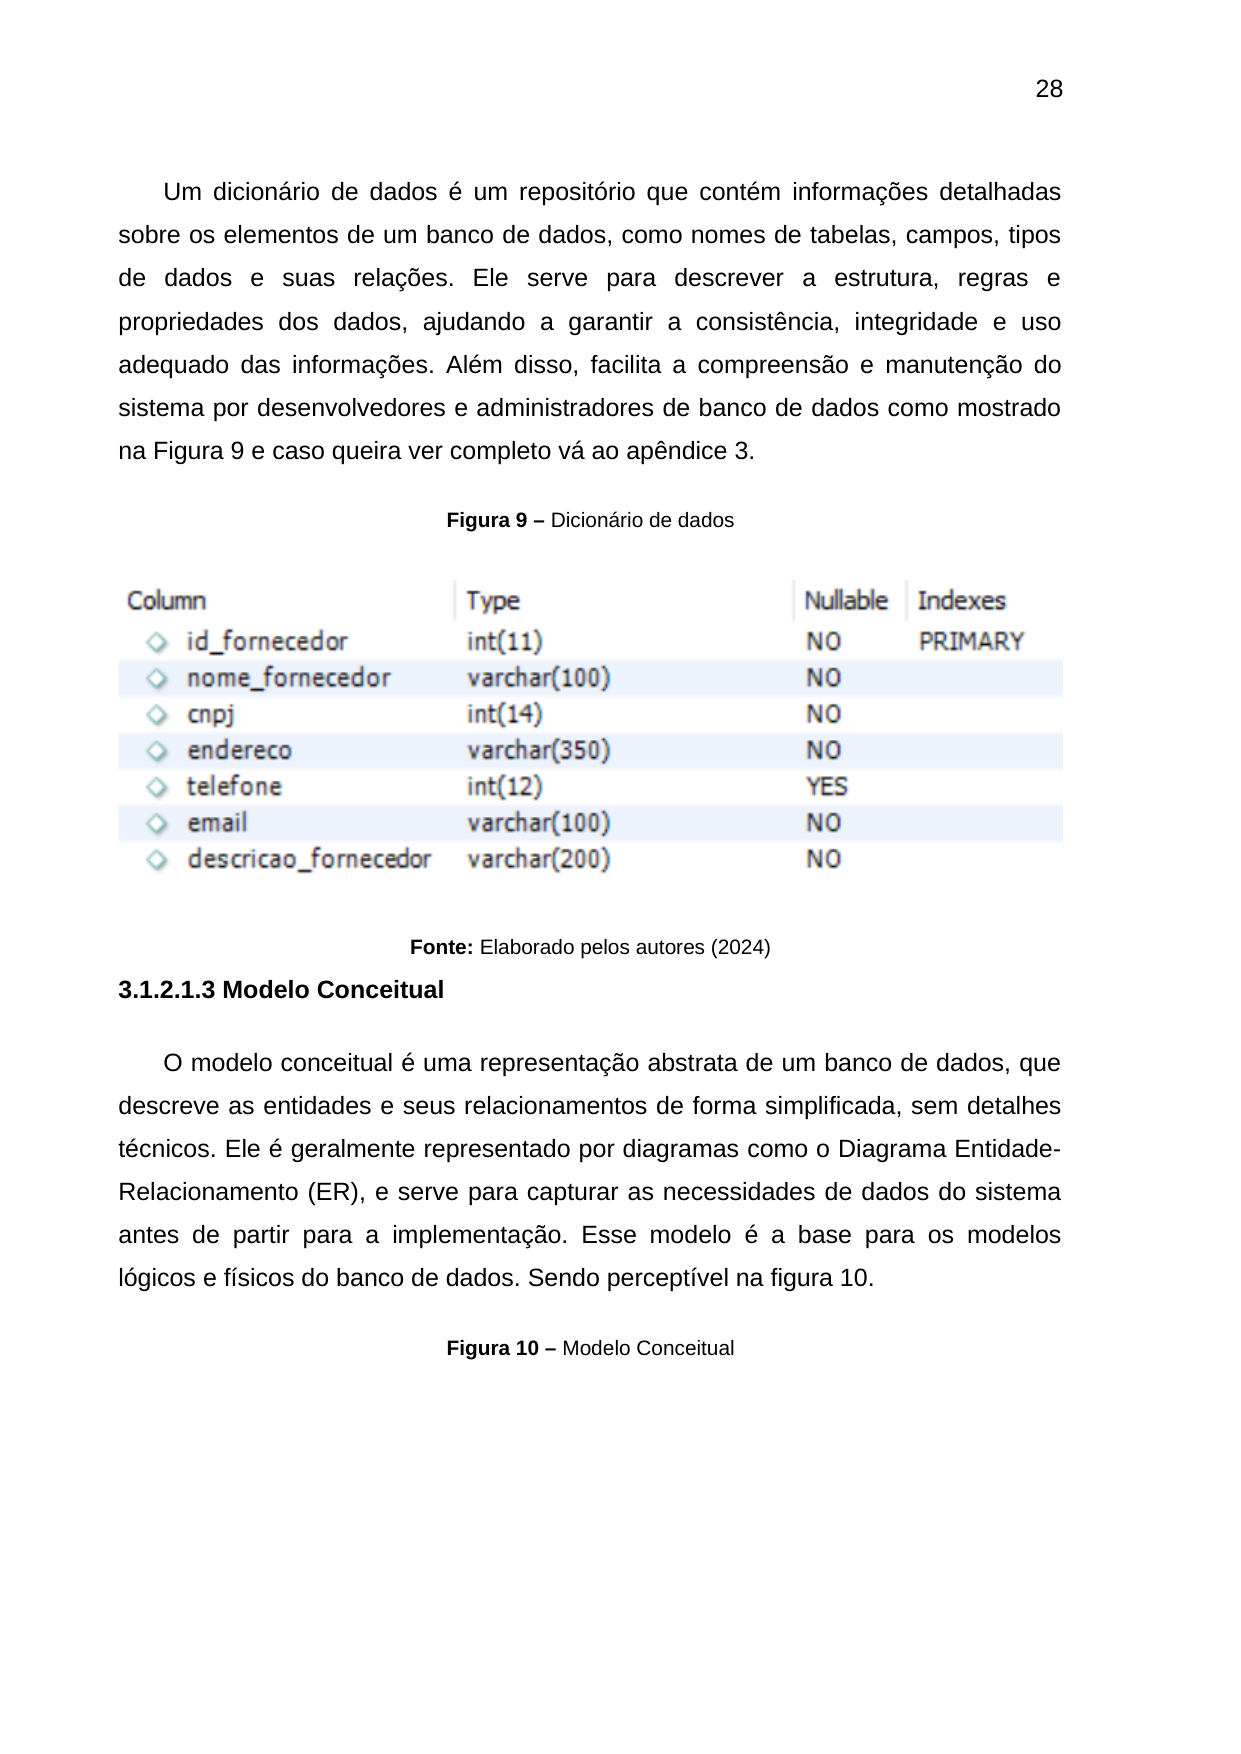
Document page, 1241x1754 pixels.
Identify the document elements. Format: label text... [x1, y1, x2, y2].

text Figura 10 – Modelo Conceitual [118, 1335, 1063, 1359]
text Fonte: Elaborado pelos autores (2024) [118, 906, 1063, 958]
text Um dicionário de dados é um repositório que contém informações detalhadas sobre os elementos de um banco de dados, como nomes de tabelas, campos, tipos de dados e suas relações. Ele serve para descrever a estrutura, regras e propriedades dos dados, ajudando a garantir a consistência, integridade e uso adequado das informações. Além disso, facilita a compreensão e manutenção do sistema por desenvolvedores e administradores de banco de dados como mostrado na Figura 9 e caso queira ver completo vá ao apêndice 3. [118, 177, 1063, 465]
text O modelo conceitual é uma representação abstrata de um banco de dados, que descreve as entidades e seus relacionamentos de forma simplificada, sem detalhes técnicos. Ele é geralmente representado por diagramas como o Diagrama Entidade-Relacionamento (ER), e serve para capturar as necessidades de dados do sistema antes de partir para a implementação. Esse modelo é a base para os modelos lógicos e físicos do banco de dados. Sendo perceptível na figura 10. [118, 1047, 1063, 1292]
text Figura 9 – Dicionário de dados [118, 508, 1063, 532]
subtitle 3.1.2.1.3 Modelo Conceitual [118, 975, 1063, 1004]
picture [118, 580, 1063, 887]
